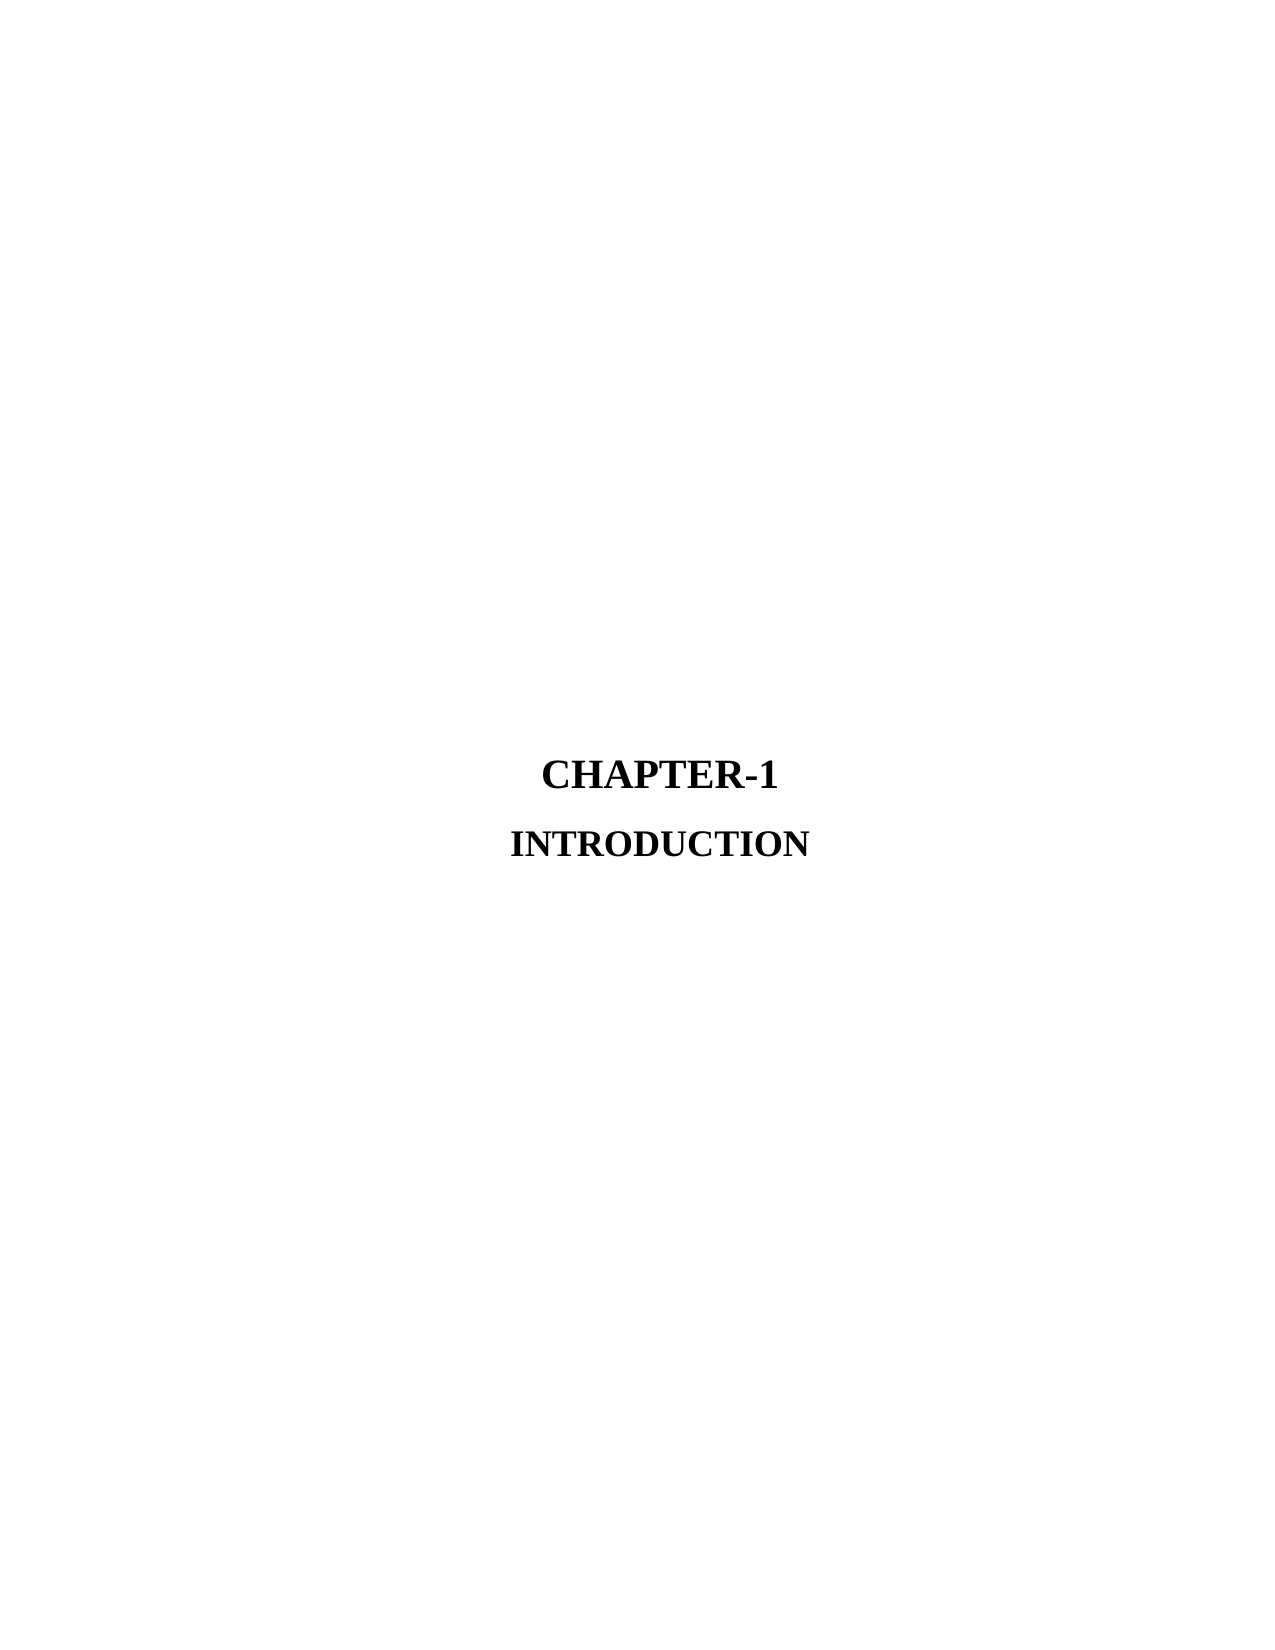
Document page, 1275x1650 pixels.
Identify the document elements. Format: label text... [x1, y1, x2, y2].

text CHAPTER-1 [195, 750, 1125, 798]
text INTRODUCTION [195, 822, 1125, 865]
